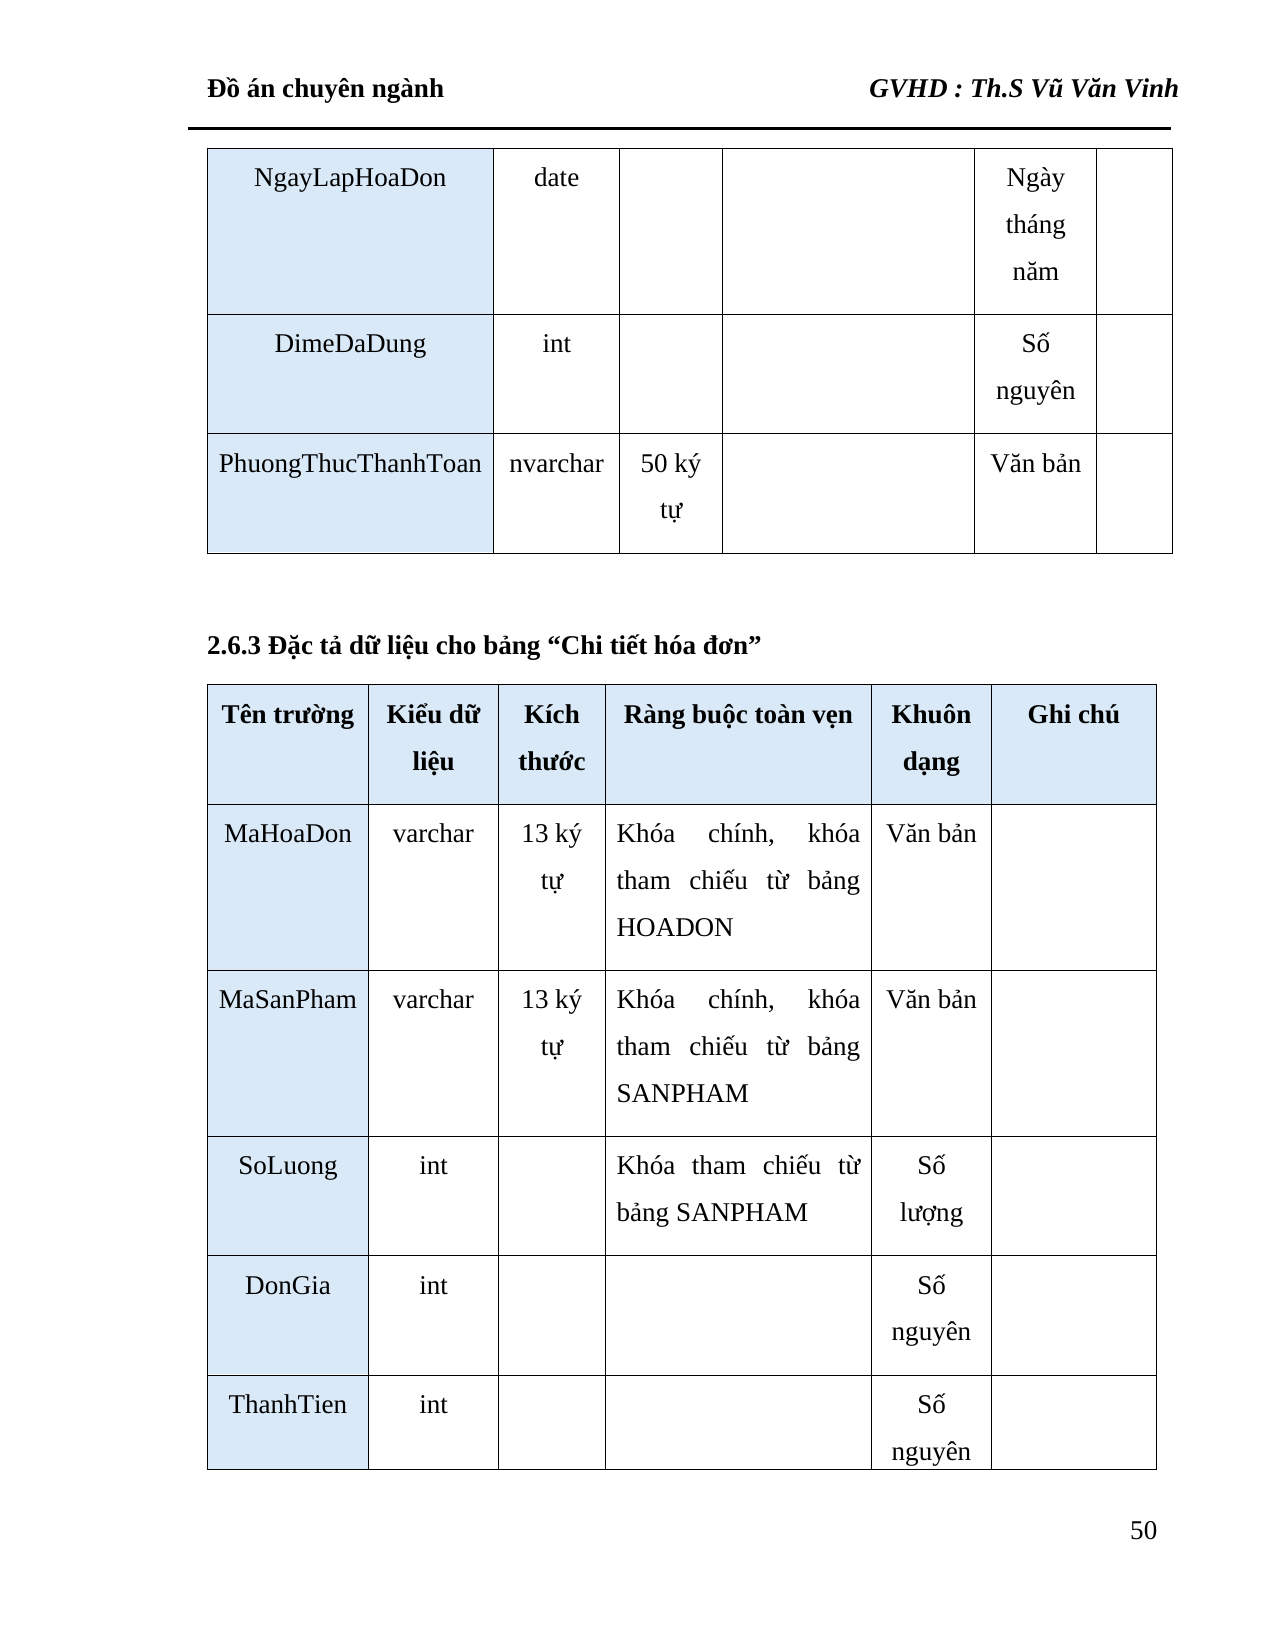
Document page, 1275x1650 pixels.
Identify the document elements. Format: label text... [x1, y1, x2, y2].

table_cell 50 ký tự [620, 434, 722, 552]
table_cell [1097, 315, 1172, 433]
table_header Ghi chú [992, 685, 1156, 804]
table_cell ThanhTien [208, 1376, 368, 1469]
table_cell 13 ký tự [499, 805, 605, 970]
table_cell [499, 1137, 605, 1255]
table_header Tên trường [208, 685, 368, 804]
table_cell PhuongThucThanhToan [208, 434, 493, 552]
table_cell [992, 1256, 1156, 1374]
table_cell MaHoaDon [208, 805, 368, 970]
table_cell MaSanPham [208, 971, 368, 1136]
table_cell int [494, 315, 619, 433]
table_cell [992, 805, 1156, 970]
table_header Kiểu dữ liệu [369, 685, 498, 804]
table_cell [992, 971, 1156, 1136]
table_cell varchar [369, 805, 498, 970]
table_cell [499, 1376, 605, 1469]
table_cell [723, 149, 974, 314]
table_cell Số nguyên [872, 1376, 991, 1469]
table_cell DimeDaDung [208, 315, 493, 433]
table_cell DonGia [208, 1256, 368, 1374]
table_cell varchar [369, 971, 498, 1136]
table_cell SoLuong [208, 1137, 368, 1255]
table_header Kích thước [499, 685, 605, 804]
table_cell [723, 315, 974, 433]
table_cell int [369, 1256, 498, 1374]
table_cell [1097, 434, 1172, 552]
table_cell NgayLapHoaDon [208, 149, 493, 314]
table_cell [1097, 149, 1172, 314]
table_cell Số nguyên [975, 315, 1096, 433]
table_cell Ngày tháng năm [975, 149, 1096, 314]
table_cell Số nguyên [872, 1256, 991, 1374]
table_cell [620, 315, 722, 433]
table_cell Số lượng [872, 1137, 991, 1255]
table_cell Khóa chính, khóa tham chiếu từ bảng SANPHAM [606, 971, 871, 1136]
subtitle Đặc tả dữ liệu cho bảng “Chi tiết hóa đơn” [207, 629, 1157, 661]
table_cell [499, 1256, 605, 1374]
table_cell [992, 1376, 1156, 1469]
table_header Ràng buộc toàn vẹn [606, 685, 871, 804]
table_cell date [494, 149, 619, 314]
table_cell Khóa tham chiếu từ bảng SANPHAM [606, 1137, 871, 1255]
table_cell 13 ký tự [499, 971, 605, 1136]
table_cell Văn bản [872, 805, 991, 970]
table_cell [620, 149, 722, 314]
table_cell int [369, 1376, 498, 1469]
table_cell Văn bản [872, 971, 991, 1136]
table_cell [606, 1256, 871, 1374]
table_cell Văn bản [975, 434, 1096, 552]
table_cell [992, 1137, 1156, 1255]
table_cell int [369, 1137, 498, 1255]
table_cell [723, 434, 974, 552]
table_cell Khóa chính, khóa tham chiếu từ bảng HOADON [606, 805, 871, 970]
table_header Khuôn dạng [872, 685, 991, 804]
table_cell [606, 1376, 871, 1469]
table_cell nvarchar [494, 434, 619, 552]
